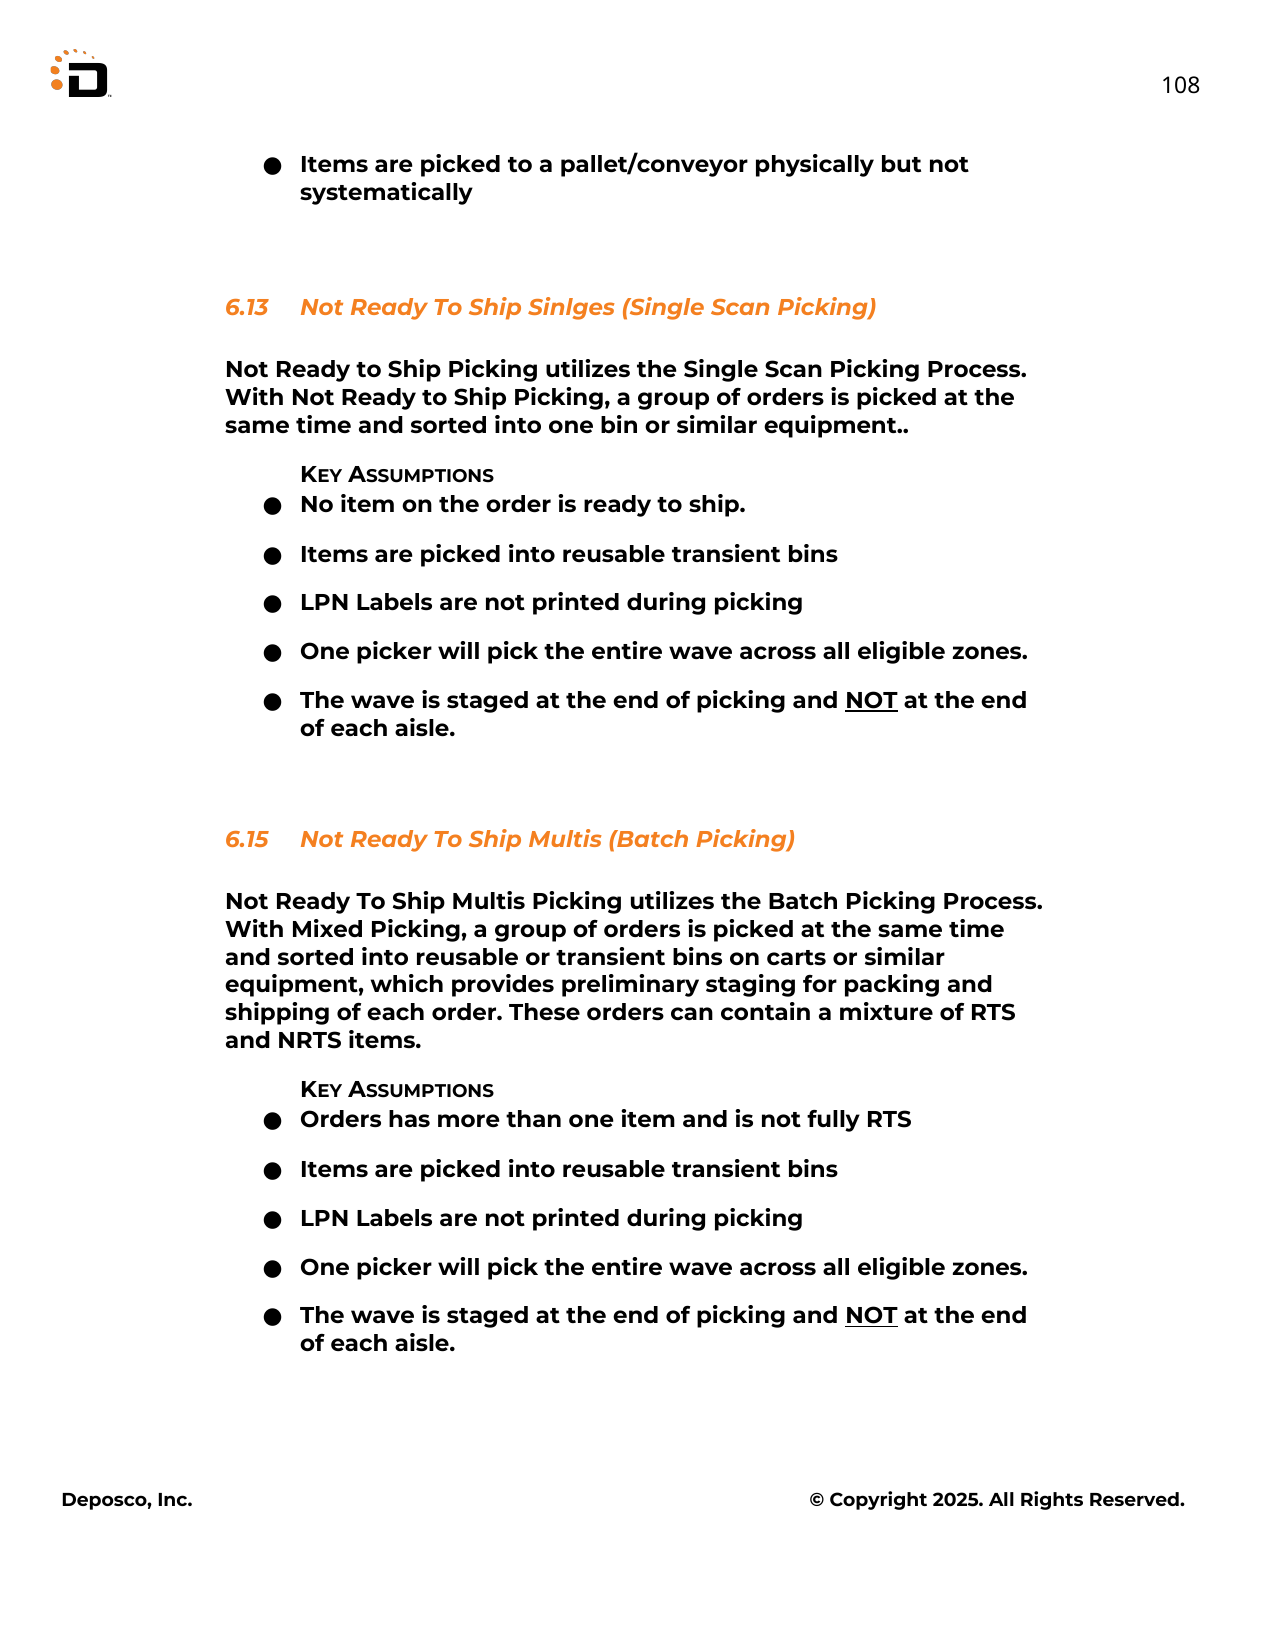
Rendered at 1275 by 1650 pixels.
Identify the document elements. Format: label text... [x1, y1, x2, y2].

list Items are picked into reusable transient bins [262, 540, 1050, 568]
list One picker will pick the entire wave across all eligible zones. [262, 637, 1050, 665]
subtitle Key Assumptions [225, 460, 1050, 488]
list One picker will pick the entire wave across all eligible zones. [262, 1253, 1050, 1281]
text Not Ready to Ship Picking utilizes the Single Scan Picking Process. With Not Ready to Ship Picking, a group of orders is picked at the same time and sorted into one bin or similar equipment.. [225, 355, 1050, 439]
list LPN Labels are not printed during picking [262, 1204, 1050, 1232]
text Not Ready To Ship Multis Picking utilizes the Batch Picking Process. With Mixed Picking, a group of orders is picked at the same time and sorted into reusable or transient bins on carts or similar equipment, which provides preliminary staging for packing and shipping of each order. These orders can contain a mixture of RTS and NRTS items. [225, 887, 1050, 1054]
list Orders has more than one item and is not fully RTS [262, 1103, 1050, 1134]
list The wave is staged at the end of picking and NOT at the end of each aisle. [262, 686, 1050, 742]
list No item on the order is ready to ship. [262, 488, 1050, 519]
list Items are picked into reusable transient bins [262, 1155, 1050, 1183]
picture [50, 49, 112, 97]
list Items are picked to a pallet/conveyor physically but not systematically [262, 150, 1050, 206]
list LPN Labels are not printed during picking [262, 589, 1050, 617]
subtitle Key Assumptions [225, 1075, 1050, 1103]
list The wave is staged at the end of picking and NOT at the end of each aisle. [262, 1302, 1050, 1357]
subtitle 6.13 Not Ready To Ship Sinlges (Single Scan Picking) [225, 293, 1050, 321]
subtitle 6.15 Not Ready To Ship Multis (Batch Picking) [225, 825, 1050, 853]
